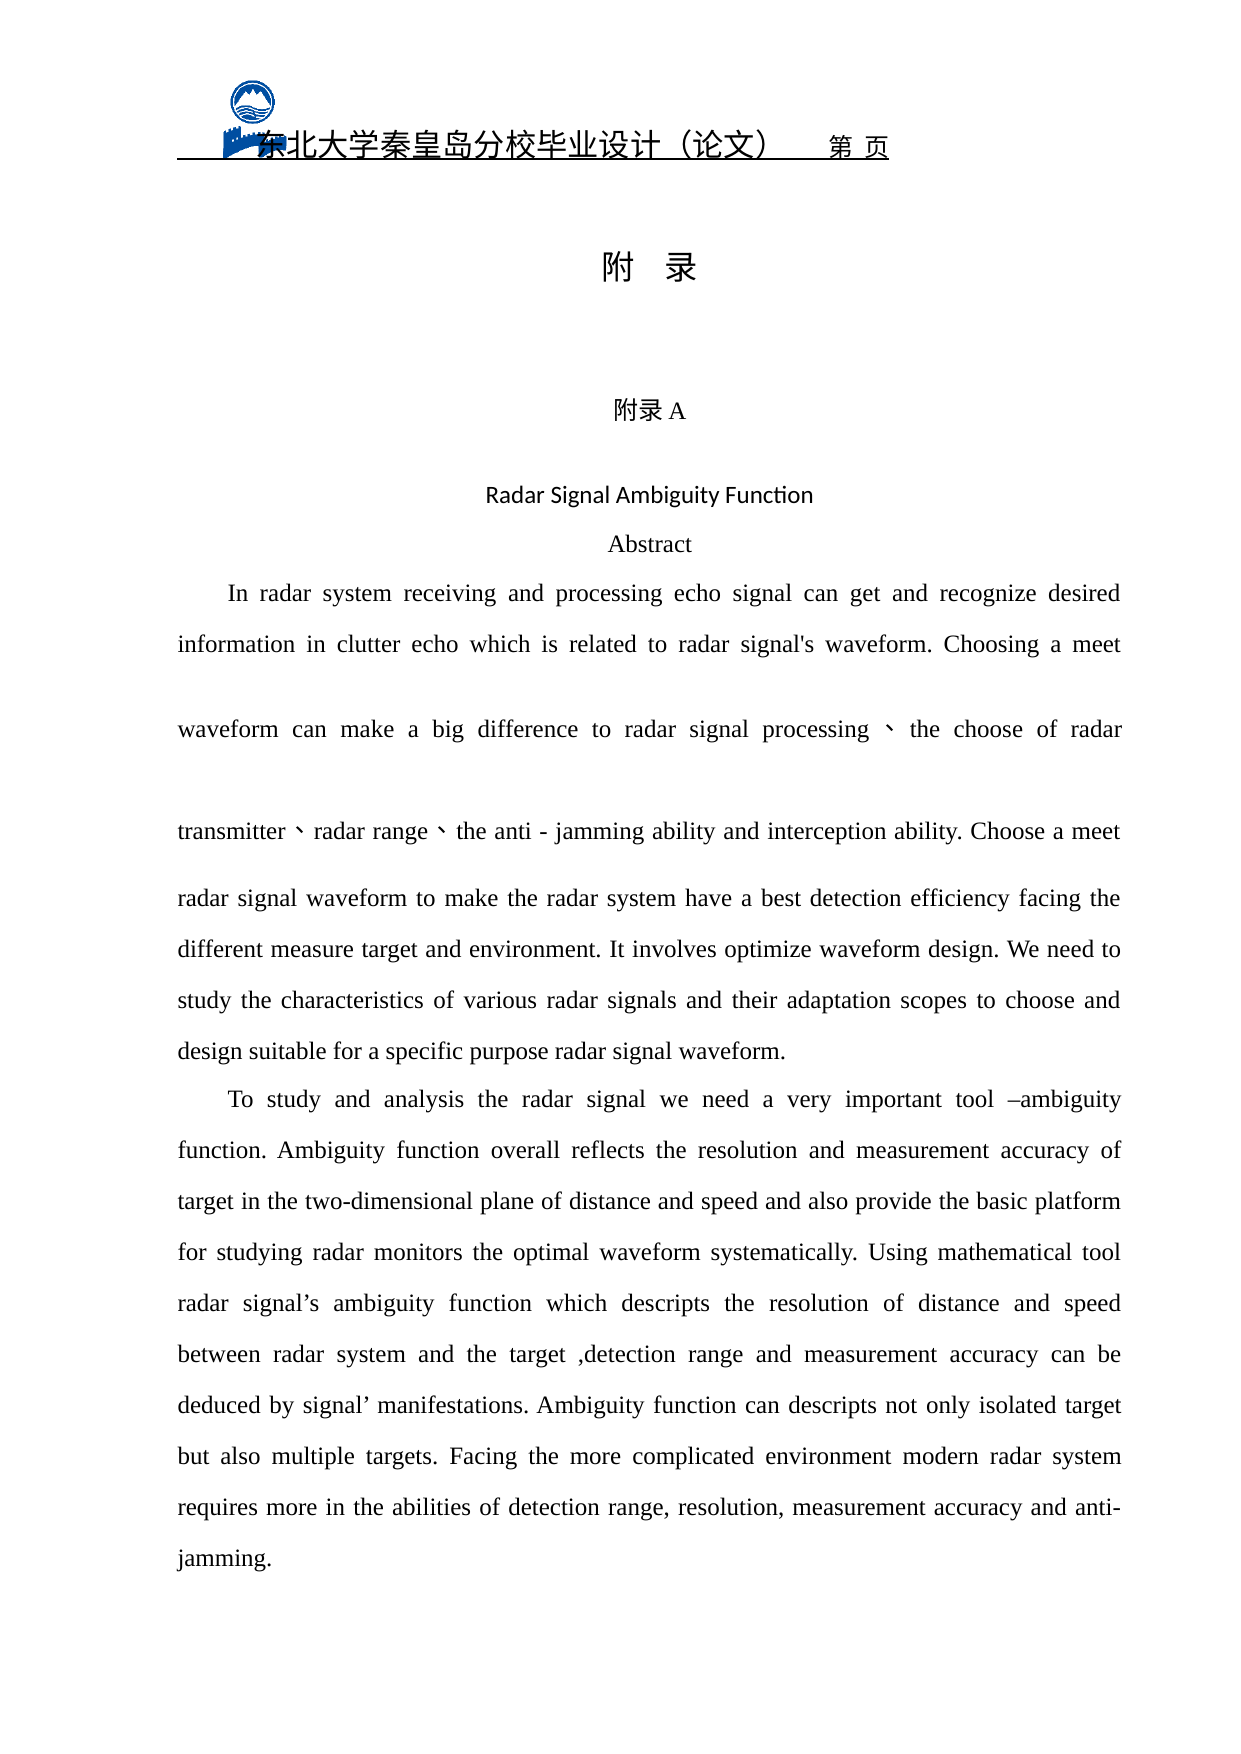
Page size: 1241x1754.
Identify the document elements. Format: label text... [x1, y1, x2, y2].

text 附 录 [177, 231, 1122, 298]
text Abstract [177, 527, 1122, 561]
picture [214, 79, 292, 158]
text In radar system receiving and processing echo signal can get and recognize desired information in clutter echo which is related to radar signal's waveform. Choosing a meet waveform can make a big difference to radar signal processing、the choose of radar transmitter、radar range、the anti - jamming ability and interception ability. Choose a meet radar signal waveform to make the radar system have a best detection efficiency facing the different measure target and environment. It involves optimize waveform design. We need to study the characteristics of various radar signals and their adaptation scopes to choose and design suitable for a specific purpose radar signal waveform. [177, 575, 1122, 1068]
subtitle 附录A [177, 375, 1122, 443]
text To study and analysis the radar signal we need a very important tool –ambiguity function. Ambiguity function overall reflects the resolution and measurement accuracy of target in the two-dimensional plane of distance and speed and also provide the basic platform for studying radar monitors the optimal waveform systematically. Using mathematical tool radar signal’s ambiguity function which descripts the resolution of distance and speed between radar system and the target ,detection range and measurement accuracy can be deduced by signal’ manifestations. Ambiguity function can descripts not only isolated target but also multiple targets. Facing the more complicated environment modern radar system requires more in the abilities of detection range, resolution, measurement accuracy and anti-jamming. [177, 1082, 1122, 1574]
text Radar Signal Ambiguity Function [177, 478, 1122, 512]
